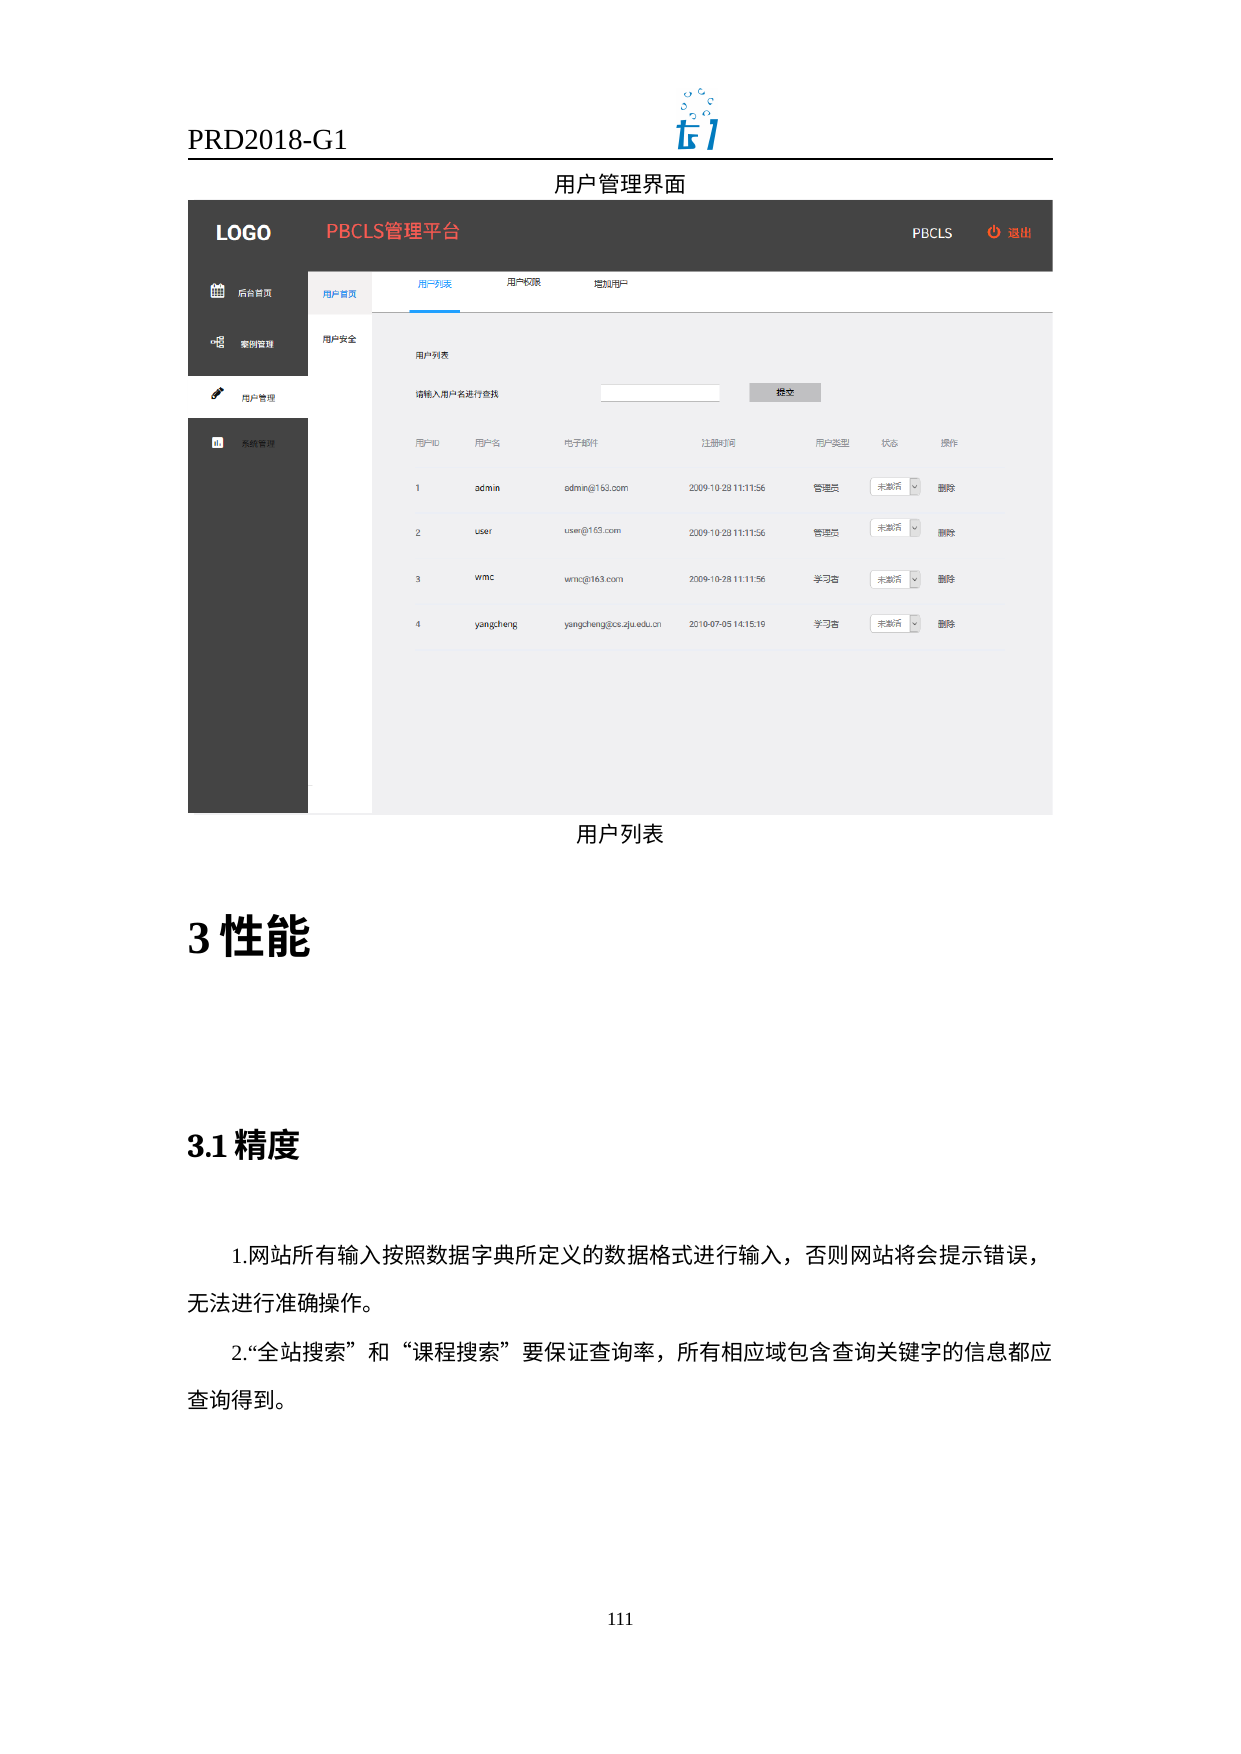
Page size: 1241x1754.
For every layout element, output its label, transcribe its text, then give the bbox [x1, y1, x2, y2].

text 1.网站所有输入按照数据字典所定义的数据格式进行输入，否则网站将会提示错误，无法进行准确操作。 [187, 1237, 1053, 1318]
subtitle 3.1精度 [187, 1110, 1053, 1175]
picture [187, 199, 1053, 815]
subtitle 3性能 [187, 884, 1053, 982]
text 用户管理界面 [187, 167, 1053, 199]
text 用户列表 [187, 817, 1053, 849]
text 2.“全站搜索”和“课程搜索”要保证查询率，所有相应域包含查询关键字的信息都应查询得到。 [187, 1334, 1053, 1416]
picture [676, 88, 719, 150]
